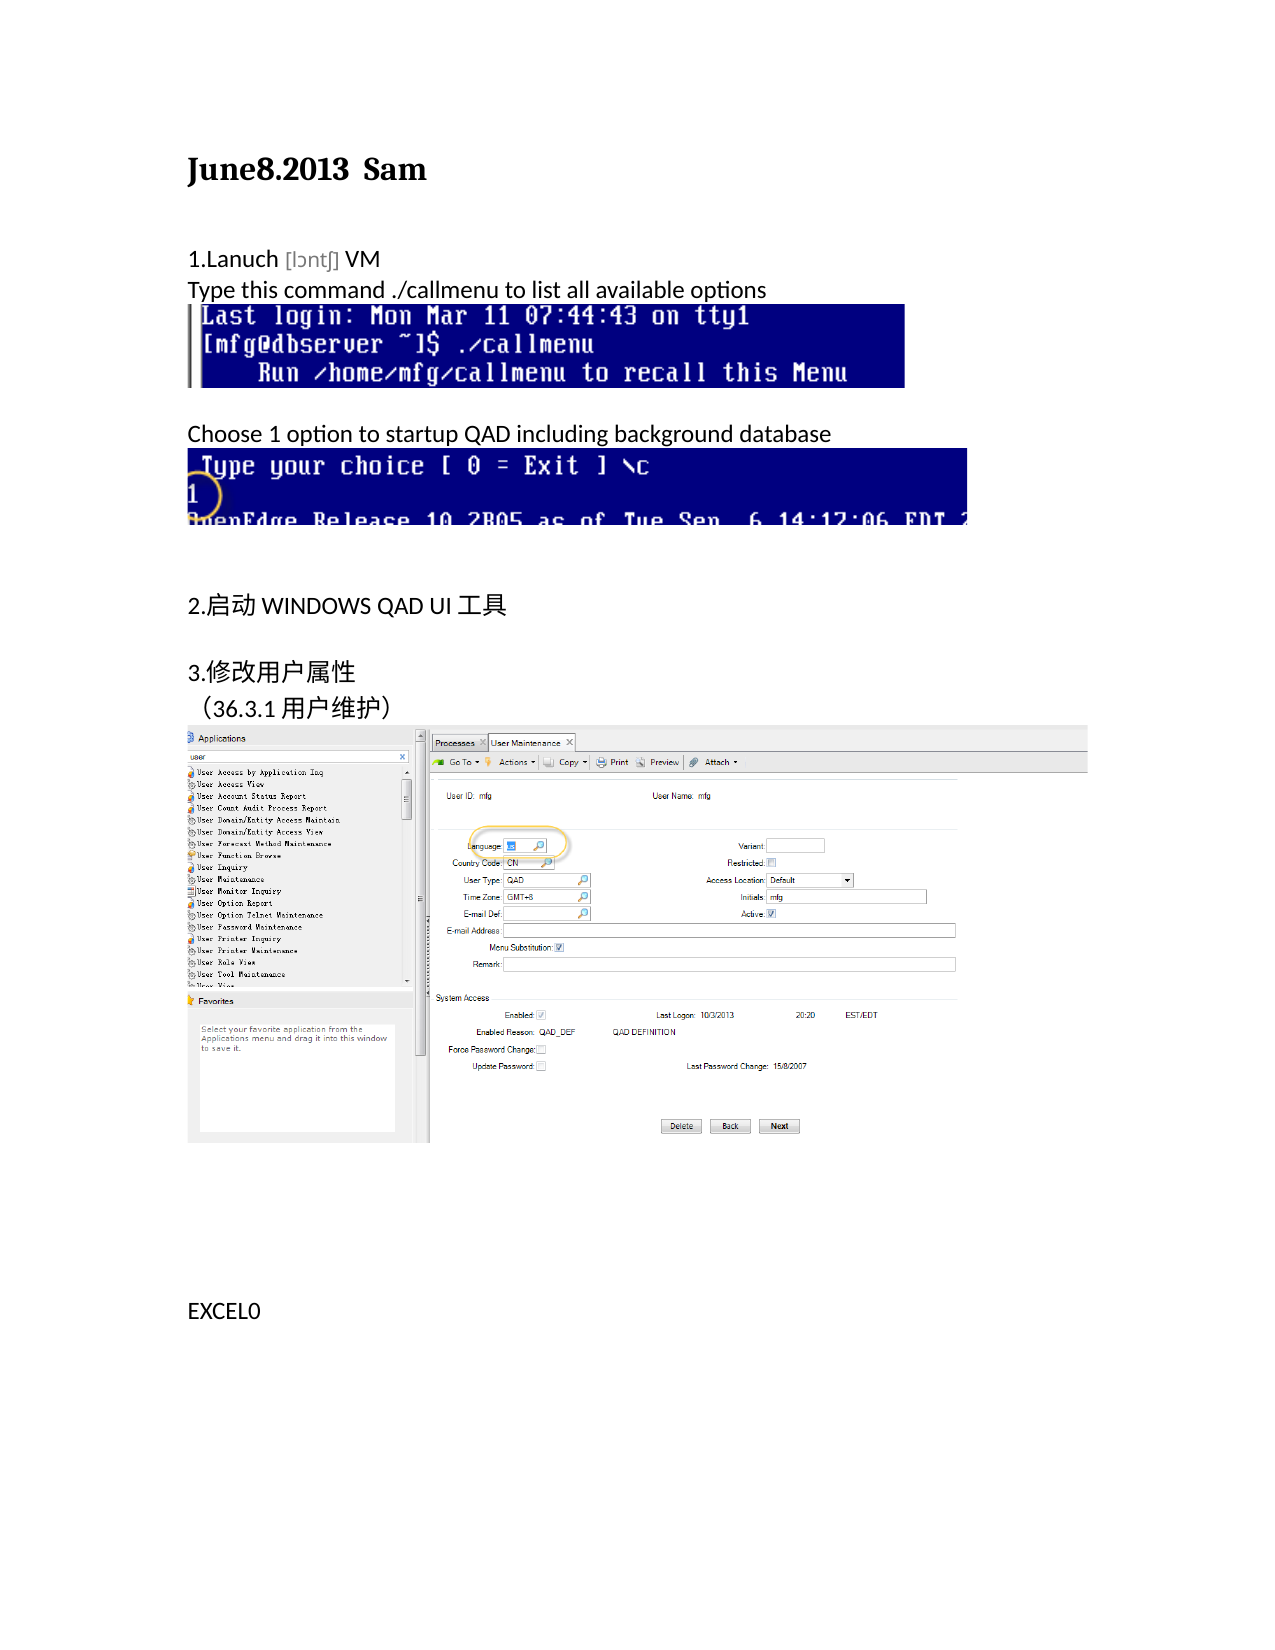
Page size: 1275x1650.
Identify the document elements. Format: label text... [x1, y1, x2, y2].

text EXCEL0 [187, 1296, 1087, 1326]
text 2.启动WINDOWS QAD UI工具 [187, 586, 1087, 622]
picture [187, 304, 905, 388]
text （36.3.1 用户维护） [187, 689, 1087, 725]
picture [187, 448, 968, 525]
text Choose 1 option to startup QAD including background database [187, 418, 1087, 448]
text Type this command ./callmenu to list all available options [187, 274, 1087, 304]
text 3.修改用户属性 [187, 653, 1087, 689]
subtitle June8.2013 Sam [187, 150, 1087, 188]
picture [187, 725, 1088, 1143]
text 1.Lanuch [lɔntʃ] VM [187, 243, 1087, 274]
